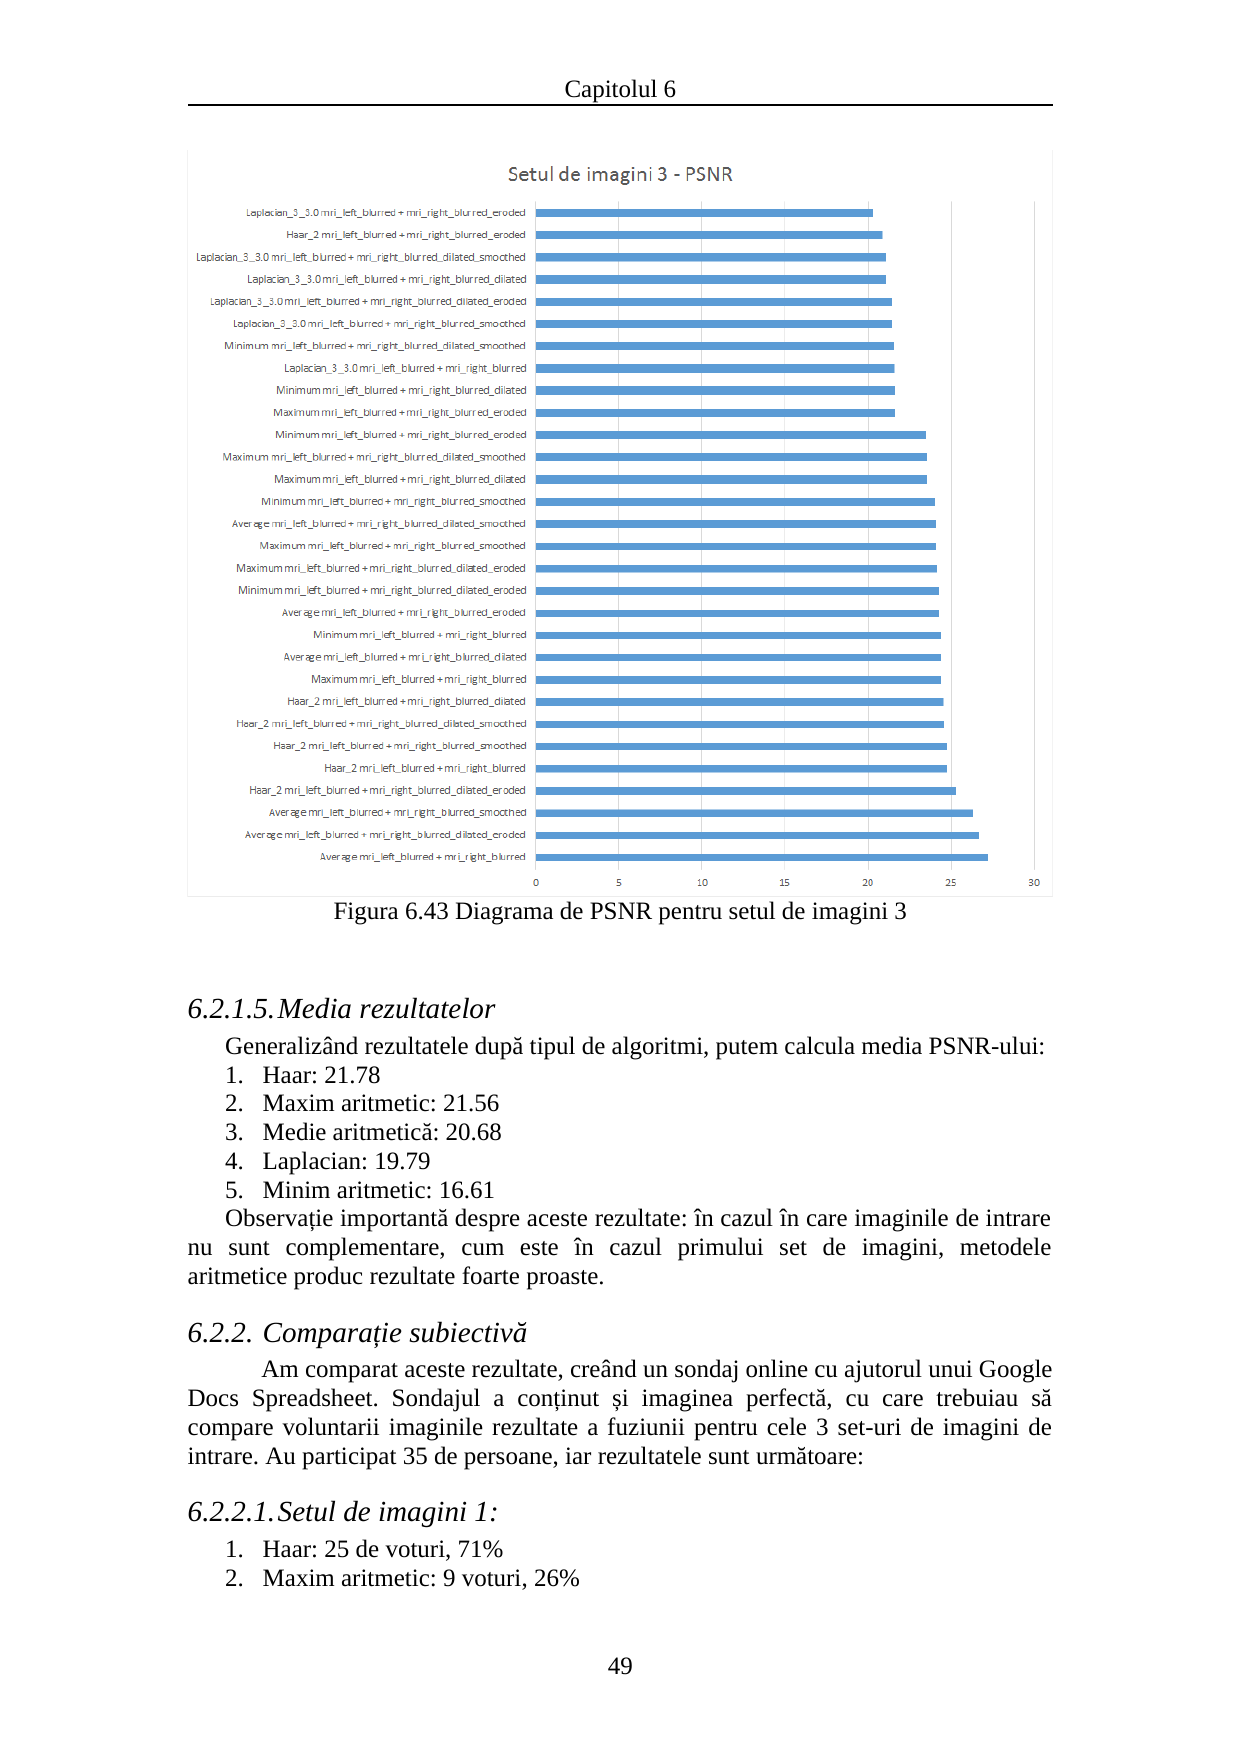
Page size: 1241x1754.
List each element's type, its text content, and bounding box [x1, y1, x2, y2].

text Am comparat aceste rezultate, creând un sondaj online cu ajutorul unui Google Docs Spreadsheet. Sondajul a conținut și imaginea perfectă, cu care trebuiau să compare voluntarii imaginile rezultate a fuziunii pentru cele 3 set-uri de imagini de intrare. Au participat 35 de persoane, iar rezultatele sunt următoare: [187, 1354, 1053, 1469]
list Minim aritmetic: 16.61 [225, 1175, 1053, 1203]
subtitle Media rezultatelor [187, 991, 1053, 1025]
picture [187, 150, 1053, 897]
list Maxim aritmetic: 9 voturi, 26% [225, 1563, 1053, 1592]
list Haar: 25 de voturi, 71% [225, 1534, 1053, 1563]
list Medie aritmetică: 20.68 [225, 1117, 1053, 1146]
list Laplacian: 19.79 [225, 1146, 1053, 1175]
subtitle Comparație subiectivă [187, 1315, 1053, 1348]
text Generalizând rezultatele după tipul de algoritmi, putem calcula media PSNR-ului: [187, 1031, 1053, 1060]
text Observație importantă despre aceste rezultate: în cazul în care imaginile de intrare nu sunt complementare, cum este în cazul primului set de imagini, metodele aritmetice produc rezultate foarte proaste. [187, 1203, 1053, 1290]
list Maxim aritmetic: 21.56 [225, 1088, 1053, 1117]
list Haar: 21.78 [225, 1060, 1053, 1088]
subtitle Setul de imagini 1: [187, 1494, 1053, 1528]
